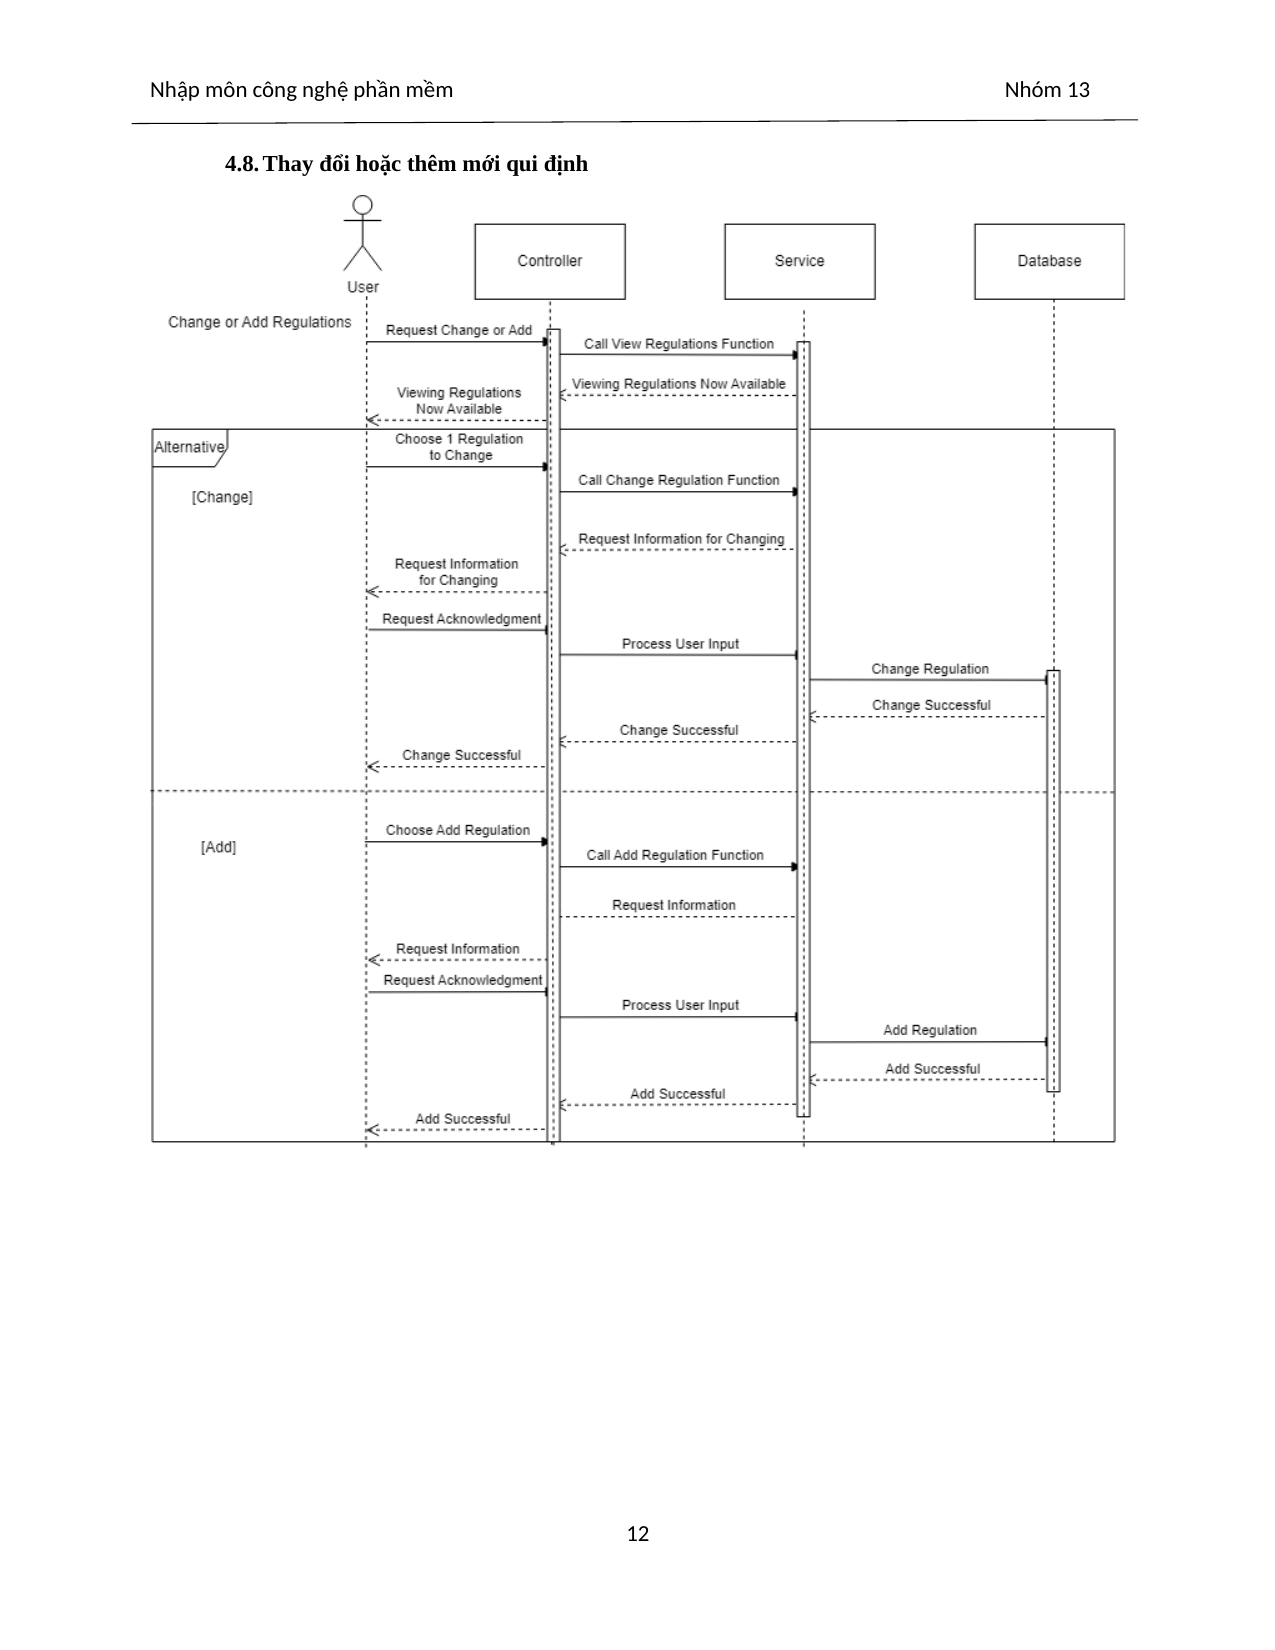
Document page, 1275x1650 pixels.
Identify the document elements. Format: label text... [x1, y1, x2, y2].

picture [150, 195, 1125, 1150]
list Thay đổi hoặc thêm mới qui định [225, 150, 1125, 176]
